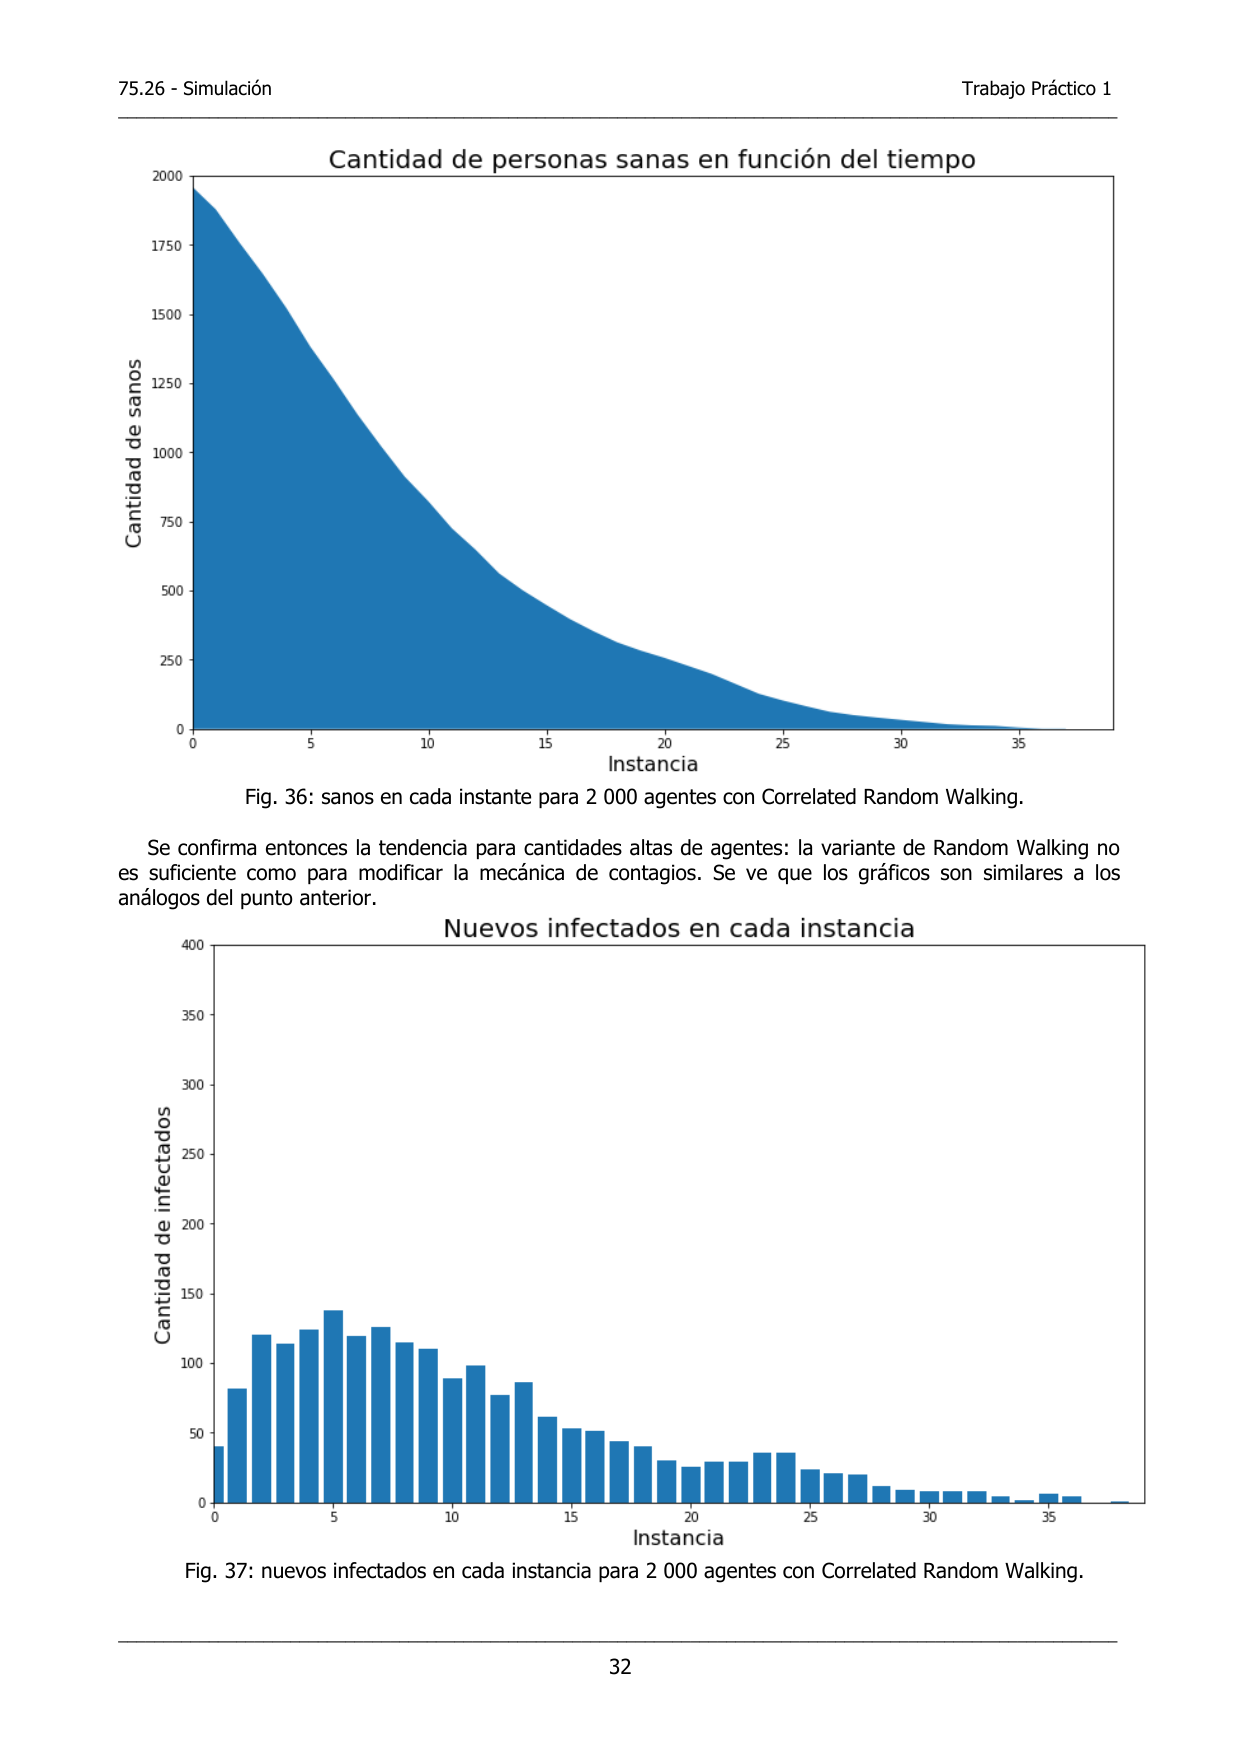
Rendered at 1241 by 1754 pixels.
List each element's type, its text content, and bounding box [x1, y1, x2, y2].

picture [147, 909, 1152, 1558]
text Fig. 37: nuevos infectados en cada instancia para 2 000 agentes con Correlated Random Walking. [118, 1558, 1122, 1583]
text Fig. 36: sanos en cada instante para 2 000 agentes con Correlated Random Walking. [118, 784, 1122, 809]
picture [118, 140, 1122, 784]
text Se confirma entonces la tendencia para cantidades altas de agentes: la variante de Random Walking no es suficiente como para modificar la mecánica de contagios. Se ve que los gráficos son similares a los análogos del punto anterior. [118, 834, 1122, 910]
